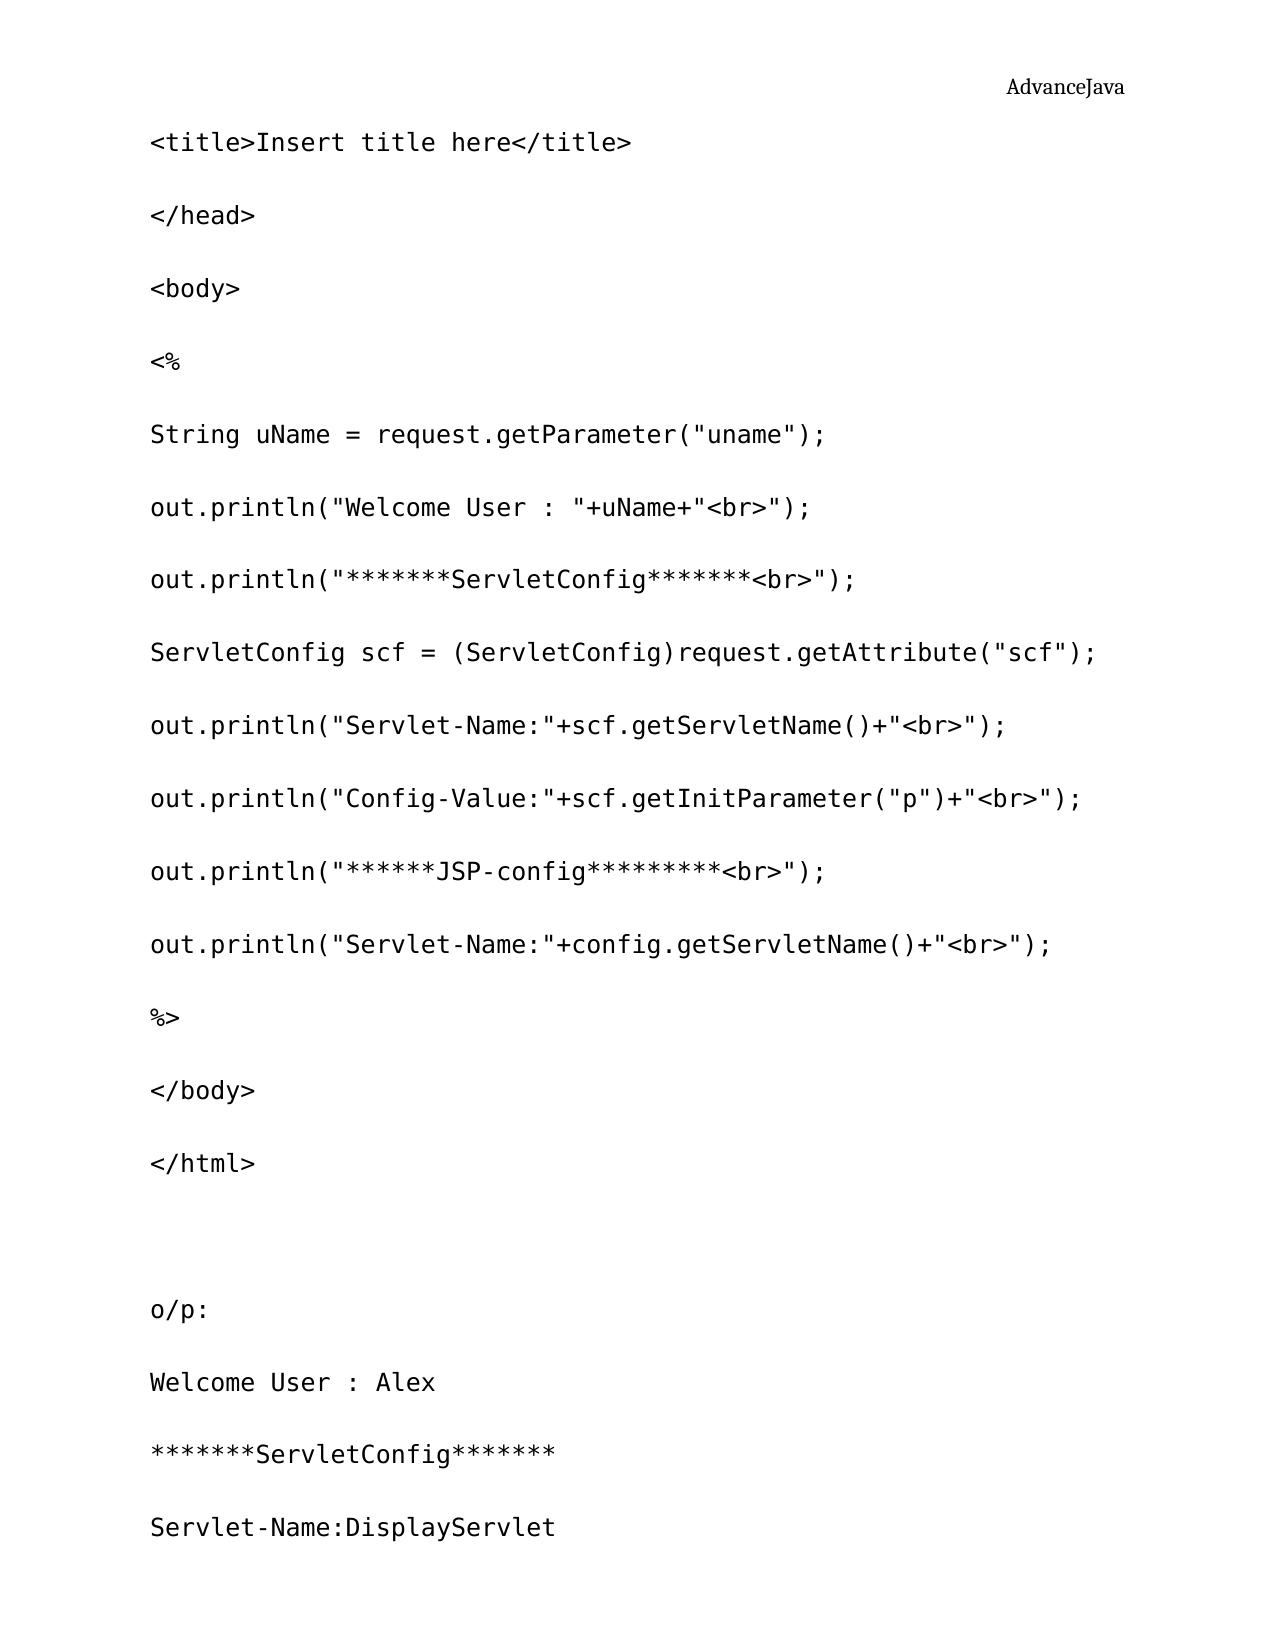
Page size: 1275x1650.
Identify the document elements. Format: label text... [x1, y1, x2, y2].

text o/p: [150, 1295, 1125, 1324]
text String uName = request.getParameter("uname"); [150, 420, 1125, 449]
text </head> [150, 201, 1125, 230]
text out.println("*******ServletConfig*******<br>"); [150, 566, 1125, 595]
text out.println("Servlet-Name:"+config.getServletName()+"<br>"); [150, 930, 1125, 959]
text Welcome User : Alex [150, 1368, 1125, 1397]
text </body> [150, 1076, 1125, 1105]
text <body> [150, 274, 1125, 303]
text ServletConfig scf = (ServletConfig)request.getAttribute("scf"); [150, 639, 1125, 668]
text out.println("Servlet-Name:"+scf.getServletName()+"<br>"); [150, 712, 1125, 741]
text <title>Insert title here</title> [150, 128, 1125, 157]
text out.println("******JSP-config*********<br>"); [150, 857, 1125, 887]
text *******ServletConfig******* [150, 1441, 1125, 1470]
text out.println("Welcome User : "+uName+"<br>"); [150, 493, 1125, 522]
text %> [150, 1003, 1125, 1032]
text Servlet-Name:DisplayServlet [150, 1514, 1125, 1543]
text out.println("Config-Value:"+scf.getInitParameter("p")+"<br>"); [150, 784, 1125, 814]
text <% [150, 347, 1125, 376]
text </html> [150, 1149, 1125, 1178]
